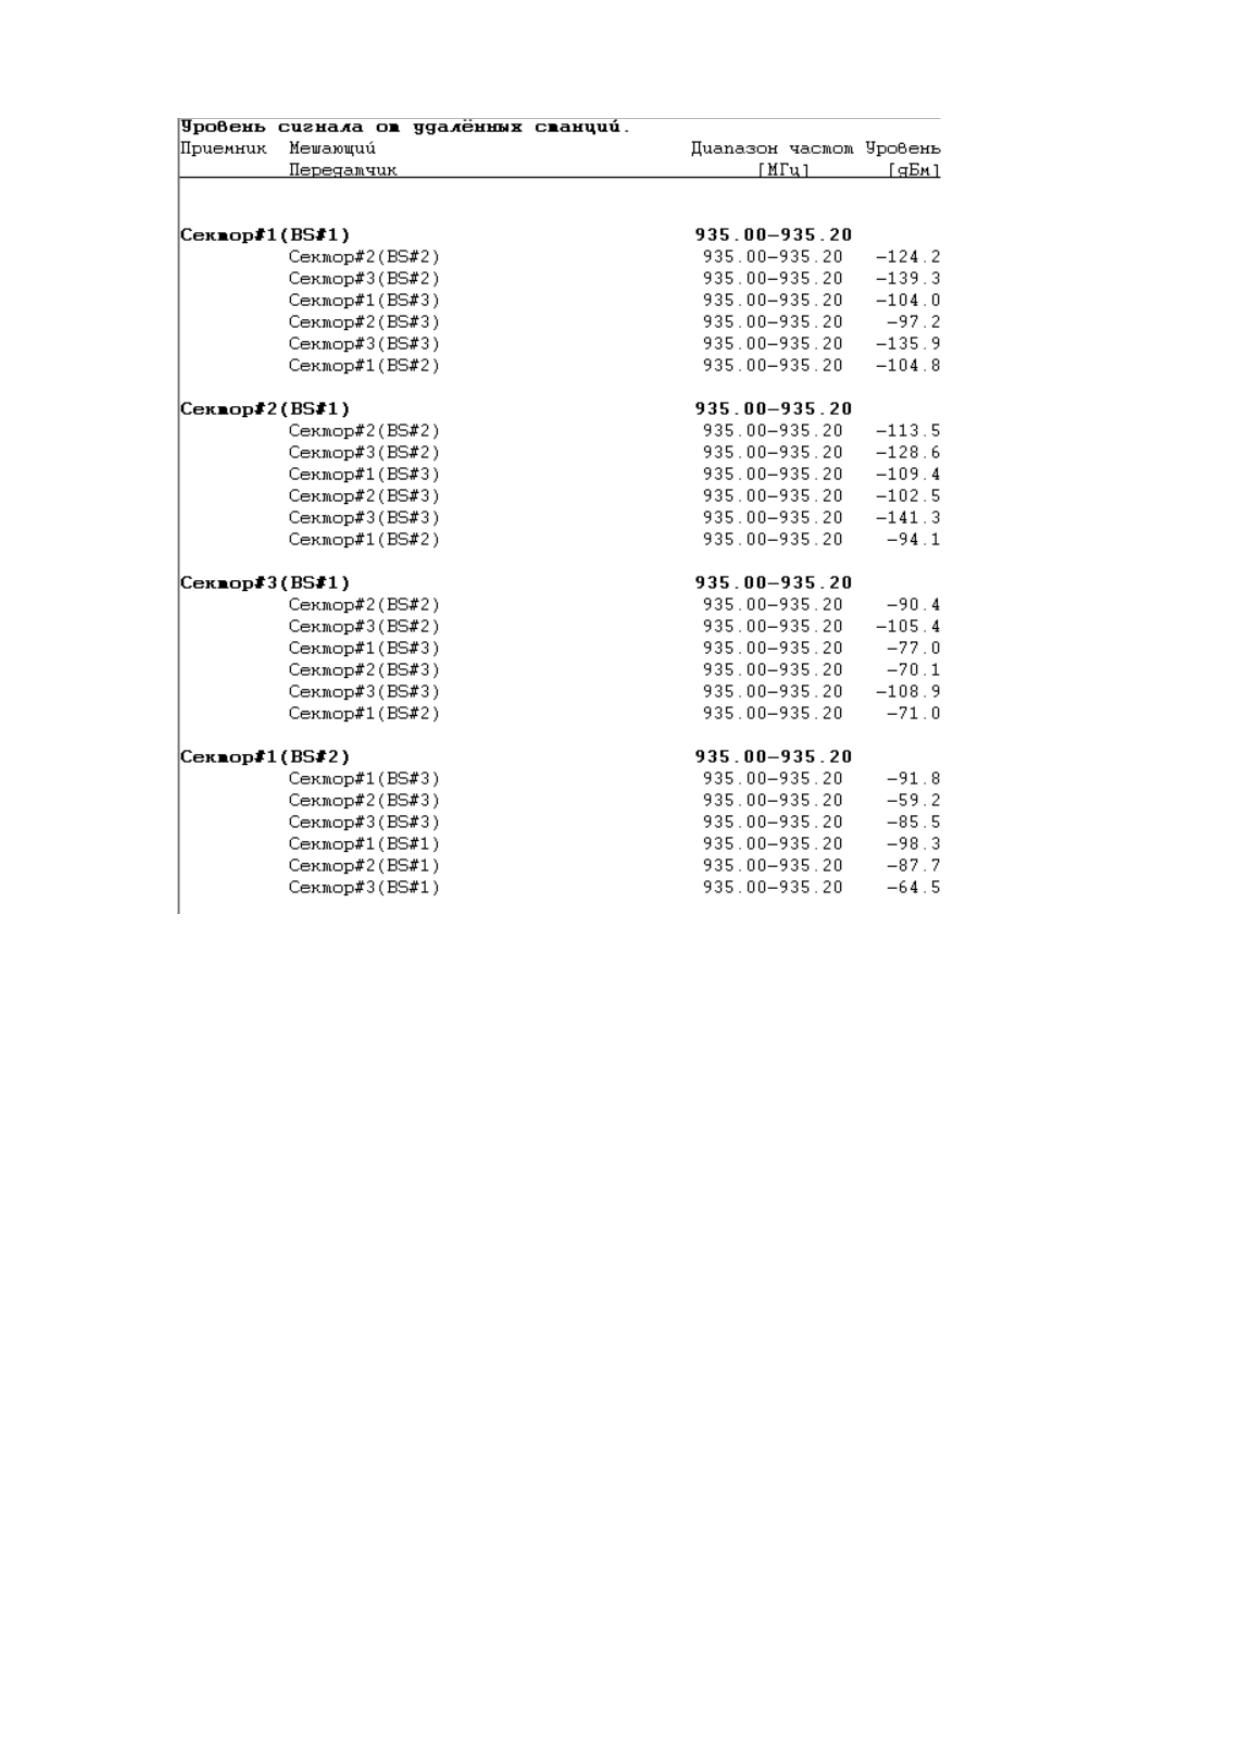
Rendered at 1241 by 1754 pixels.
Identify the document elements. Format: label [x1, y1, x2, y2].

picture [177, 118, 1152, 914]
